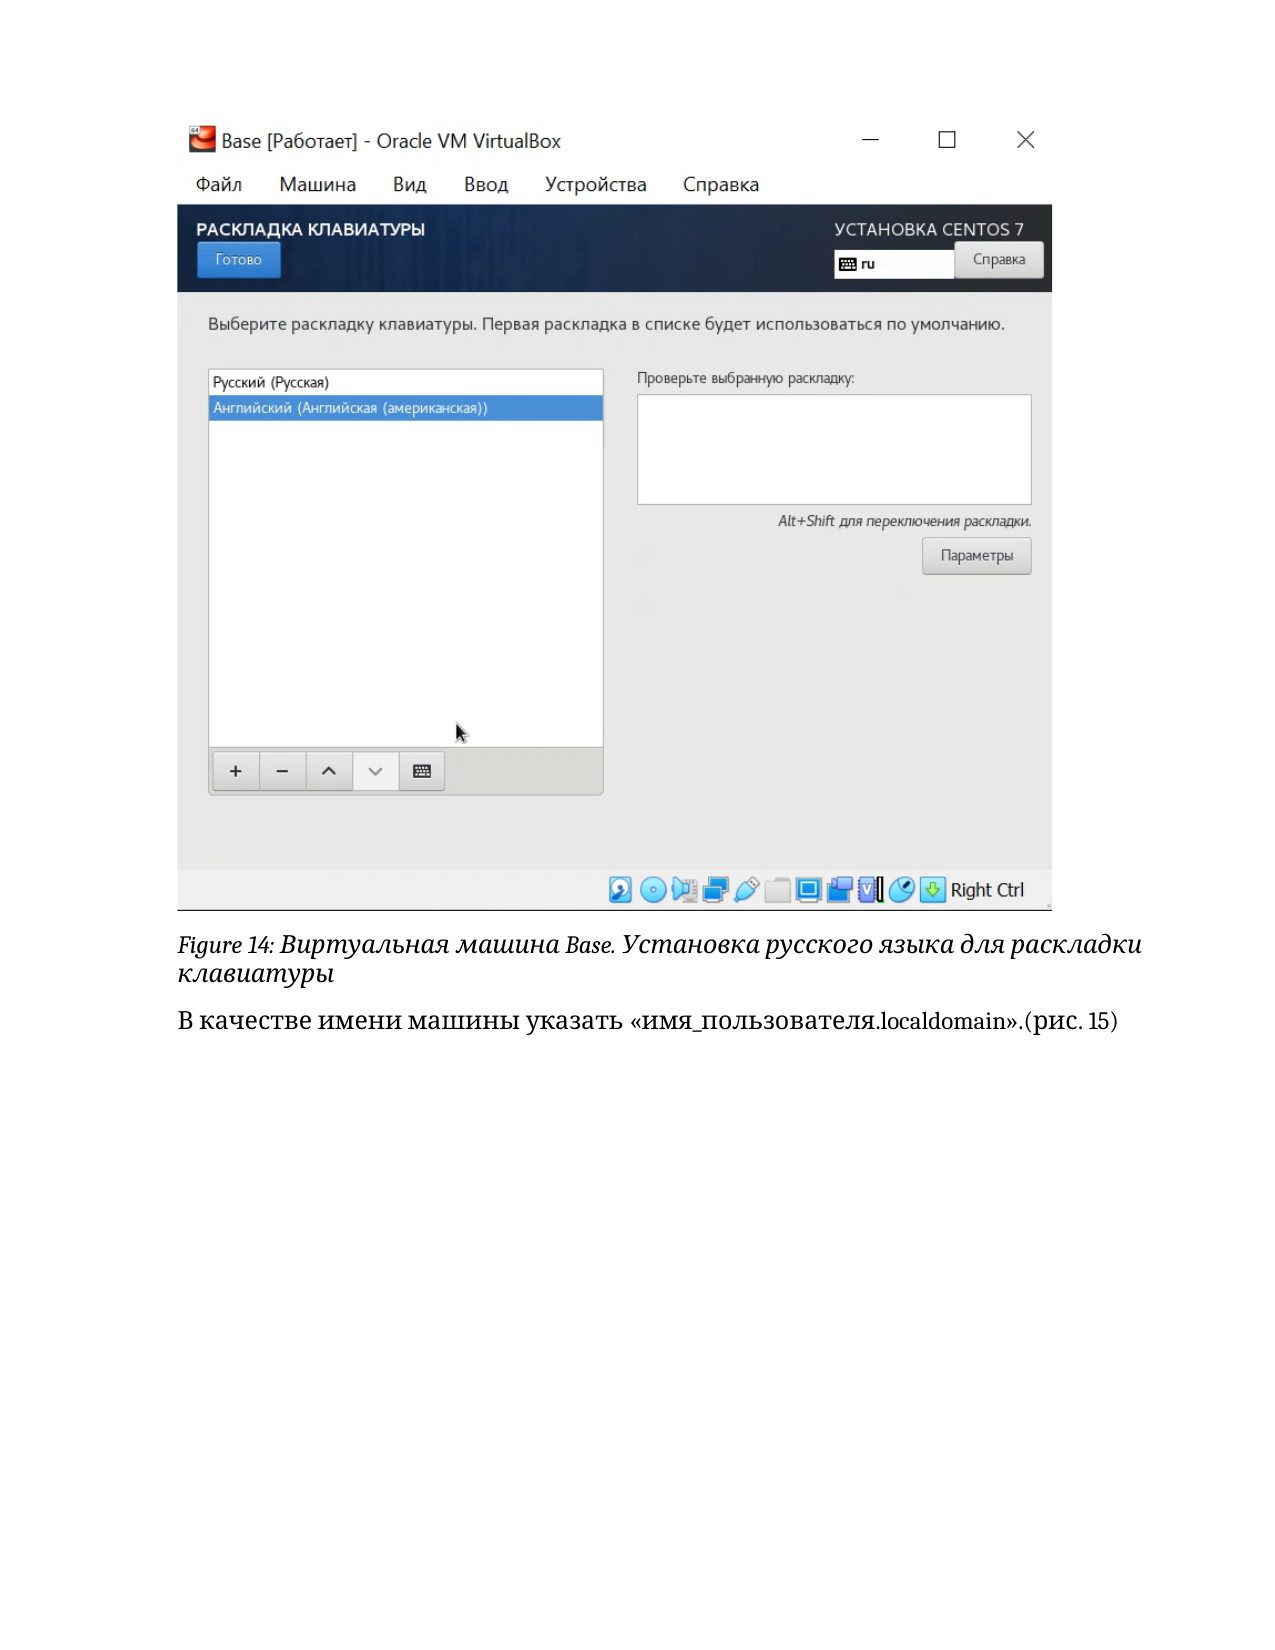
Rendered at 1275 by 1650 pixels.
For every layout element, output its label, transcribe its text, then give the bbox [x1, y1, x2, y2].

picture [177, 118, 1053, 911]
text В качестве имени машины указать «имя_пользователя.localdomain».(рис. 15) [177, 1007, 1186, 1036]
text Figure 14: Виртуальная машина Base. Установка русского языка для раскладки клавиатуры [177, 931, 1186, 988]
